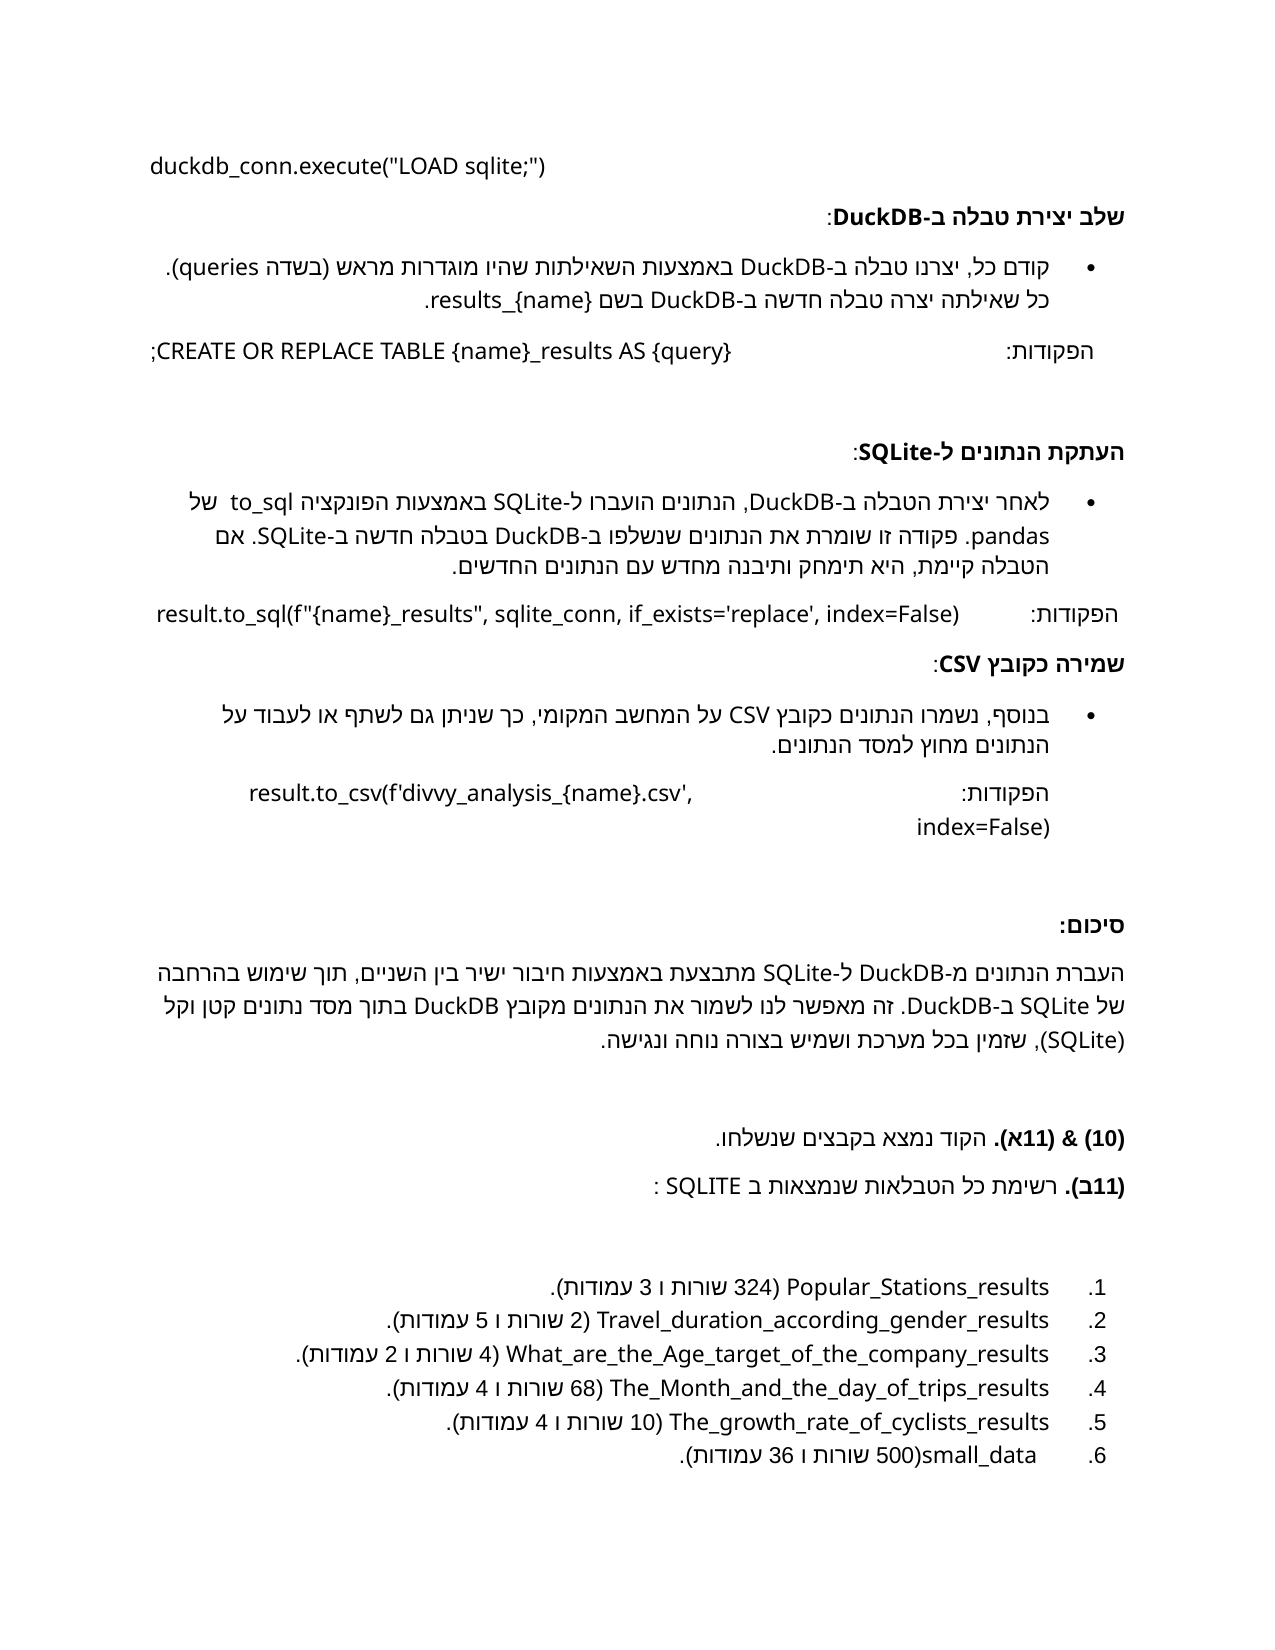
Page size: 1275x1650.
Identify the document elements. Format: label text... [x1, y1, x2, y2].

list small_data(500 שורות ו 36 עמודות). [150, 1439, 1087, 1470]
list Travel_duration_according_gender_results (2 שורות ו 5 עמודות). [150, 1304, 1087, 1335]
text (10) & (11א). הקוד נמצא בקבצים שנשלחו. [150, 1124, 1125, 1151]
text הפקודות: result.to_csv(f'divvy_analysis_{name}.csv', index=False) [150, 777, 1050, 842]
list The_growth_rate_of_cyclists_results (10 שורות ו 4 עמודות). [150, 1405, 1087, 1437]
text העתקת הנתונים ל-SQLite: [150, 435, 1125, 467]
text העברת הנתונים מ-DuckDB ל-SQLite מתבצעת באמצעות חיבור ישיר בין השניים, תוך שימוש בהרחבה של SQLite ב-DuckDB. זה מאפשר לנו לשמור את הנתונים מקובץ DuckDB בתוך מסד נתונים קטן וקל (SQLite), שזמין בכל מערכת ושמיש בצורה נוחה ונגישה. [150, 957, 1125, 1055]
text הפקודות: result.to_sql(f"{name}_results", sqlite_conn, if_exists='replace', index=False) [150, 598, 1125, 629]
list בנוסף, נשמרו הנתונים כקובץ CSV על המחשב המקומי, כך שניתן גם לשתף או לעבוד על הנתונים מחוץ למסד הנתונים. [150, 699, 1087, 758]
text סיכום: [150, 912, 1125, 938]
list קודם כל, יצרנו טבלה ב-DuckDB באמצעות השאילתות שהיו מוגדרות מראש (בשדה queries). כל שאילתה יצרה טבלה חדשה ב-DuckDB בשם {name}_results. [150, 251, 1087, 315]
list לאחר יצירת הטבלה ב-DuckDB, הנתונים הועברו ל-SQLite באמצעות הפונקציה to_sql של pandas. פקודה זו שומרת את הנתונים שנשלפו ב-DuckDB בטבלה חדשה ב-SQLite. אם הטבלה קיימת, היא תימחק ותיבנה מחדש עם הנתונים החדשים. [150, 486, 1087, 579]
list Popular_Stations_results (324 שורות ו 3 עמודות). [150, 1270, 1087, 1302]
text שלב יצירת טבלה ב-DuckDB: [150, 200, 1125, 232]
text שמירה כקובץ CSV: [150, 648, 1125, 680]
text duckdb_conn.execute("LOAD sqlite;") [150, 150, 1050, 181]
text הפקודות: CREATE OR REPLACE TABLE {name}_results AS {query}; [150, 334, 1125, 366]
list What_are_the_Age_target_of_the_company_results (4 שורות ו 2 עמודות). [150, 1338, 1087, 1369]
text (11ב). רשימת כל הטבלאות שנמצאות ב SQLITE : [150, 1169, 1125, 1201]
list The_Month_and_the_day_of_trips_results (68 שורות ו 4 עמודות). [150, 1372, 1087, 1403]
